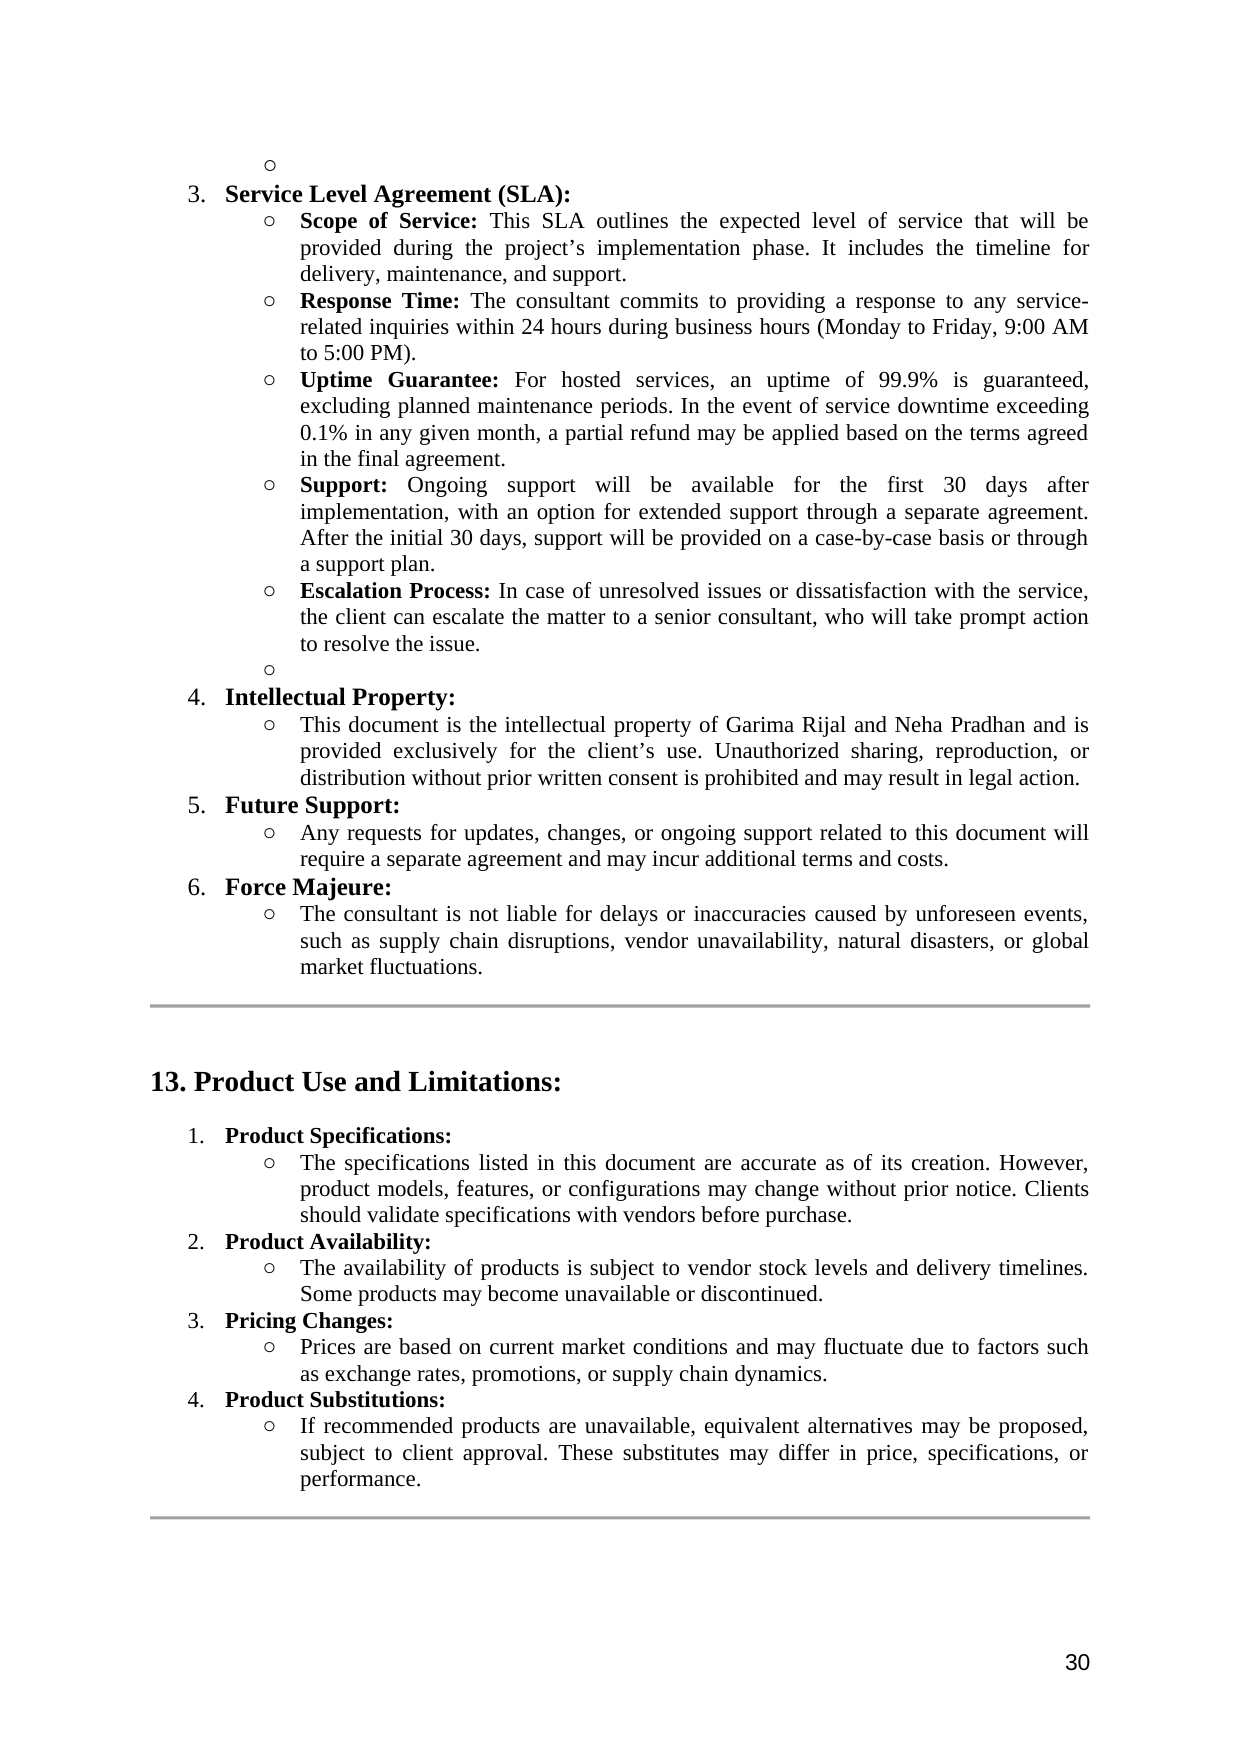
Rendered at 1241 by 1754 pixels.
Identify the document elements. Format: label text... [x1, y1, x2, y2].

list Support: Ongoing support will be available for the first 30 days after implementation, with an option for extended support through a separate agreement. After the initial 30 days, support will be provided on a case-by-case basis or through a support plan. [262, 471, 1090, 577]
list Product Substitutions: [187, 1386, 1090, 1412]
list Response Time: The consultant commits to providing a response to any service-related inquiries within 24 hours during business hours (Monday to Friday, 9:00 AM to 5:00 PM). [262, 287, 1090, 366]
list The availability of products is subject to vendor stock levels and delivery timelines. Some products may become unavailable or discontinued. [262, 1254, 1090, 1307]
list Scope of Service: This SLA outlines the expected level of service that will be provided during the project’s implementation phase. It includes the timeline for delivery, maintenance, and support. [262, 207, 1090, 287]
list Any requests for updates, changes, or ongoing support related to this document will require a separate agreement and may incur additional terms and costs. [262, 819, 1090, 872]
list Service Level Agreement (SLA): [187, 179, 1090, 207]
list Future Support: [187, 790, 1090, 819]
list This document is the intellectual property of Garima Rijal and Neha Pradhan and is provided exclusively for the client’s use. Unauthorized sharing, reproduction, or distribution without prior written consent is prohibited and may result in legal action. [262, 711, 1090, 790]
list Escalation Process: In case of unresolved issues or dissatisfaction with the service, the client can escalate the matter to a senior consultant, who will take prompt action to resolve the issue. [262, 577, 1090, 656]
list Product Availability: [187, 1228, 1090, 1254]
list Prices are based on current market conditions and may fluctuate due to factors such as exchange rates, promotions, or supply chain dynamics. [262, 1333, 1090, 1386]
list Intellectual Property: [187, 682, 1090, 711]
list Force Majeure: [187, 872, 1090, 900]
list The specifications listed in this document are accurate as of its creation. However, product models, features, or configurations may change without prior notice. Clients should validate specifications with vendors before purchase. [262, 1149, 1090, 1228]
list Pricing Changes: [187, 1307, 1090, 1333]
subtitle 13. Product Use and Limitations: [150, 1064, 1090, 1097]
list Uptime Guarantee: For hosted services, an uptime of 99.9% is guaranteed, excluding planned maintenance periods. In the event of service downtime exceeding 0.1% in any given month, a partial refund may be applied based on the terms agreed in the final agreement. [262, 366, 1090, 471]
list The consultant is not liable for delays or inaccuracies caused by unforeseen events, such as supply chain disruptions, vendor unavailability, natural disasters, or global market fluctuations. [262, 900, 1090, 979]
list If recommended products are unavailable, equivalent alternatives may be proposed, subject to client approval. These substitutes may differ in price, specifications, or performance. [262, 1412, 1090, 1491]
list Product Specifications: [187, 1122, 1090, 1149]
